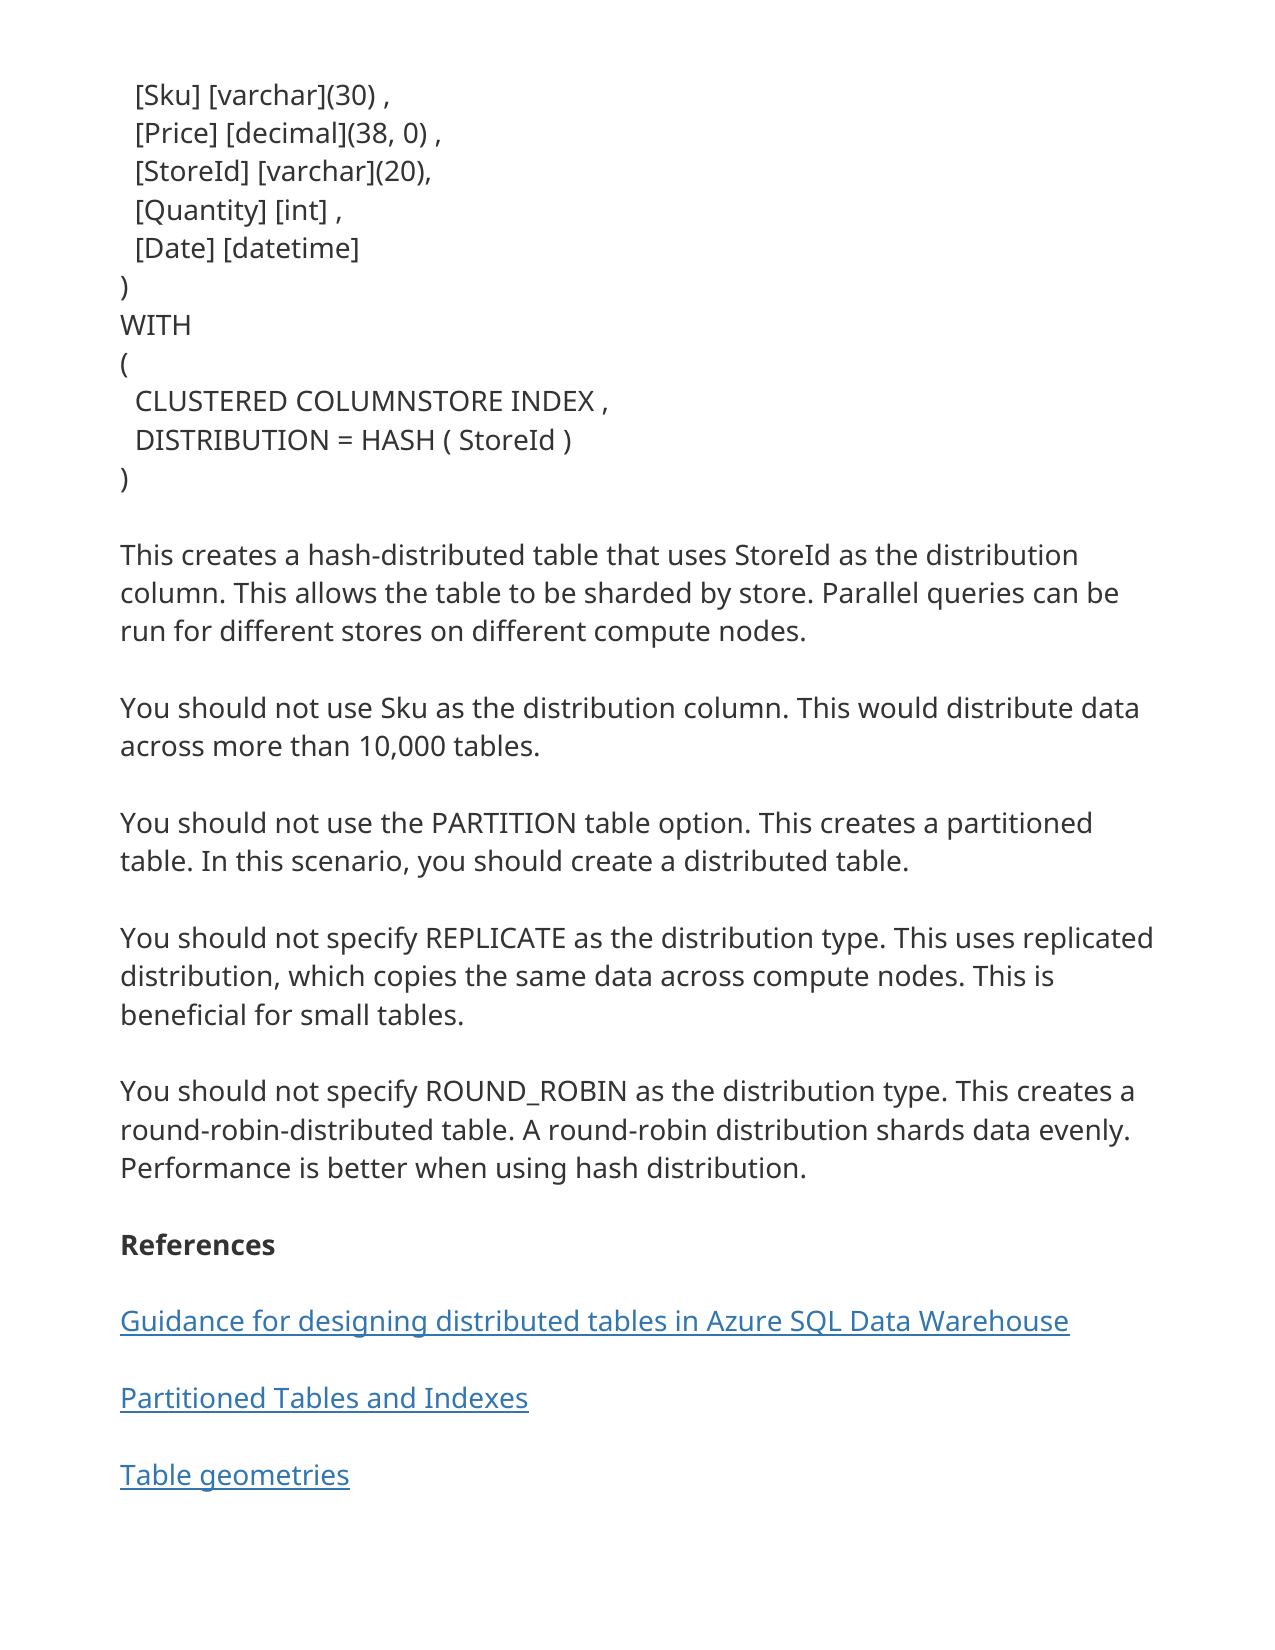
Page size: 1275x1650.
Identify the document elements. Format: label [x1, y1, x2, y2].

text [120, 75, 1155, 1493]
